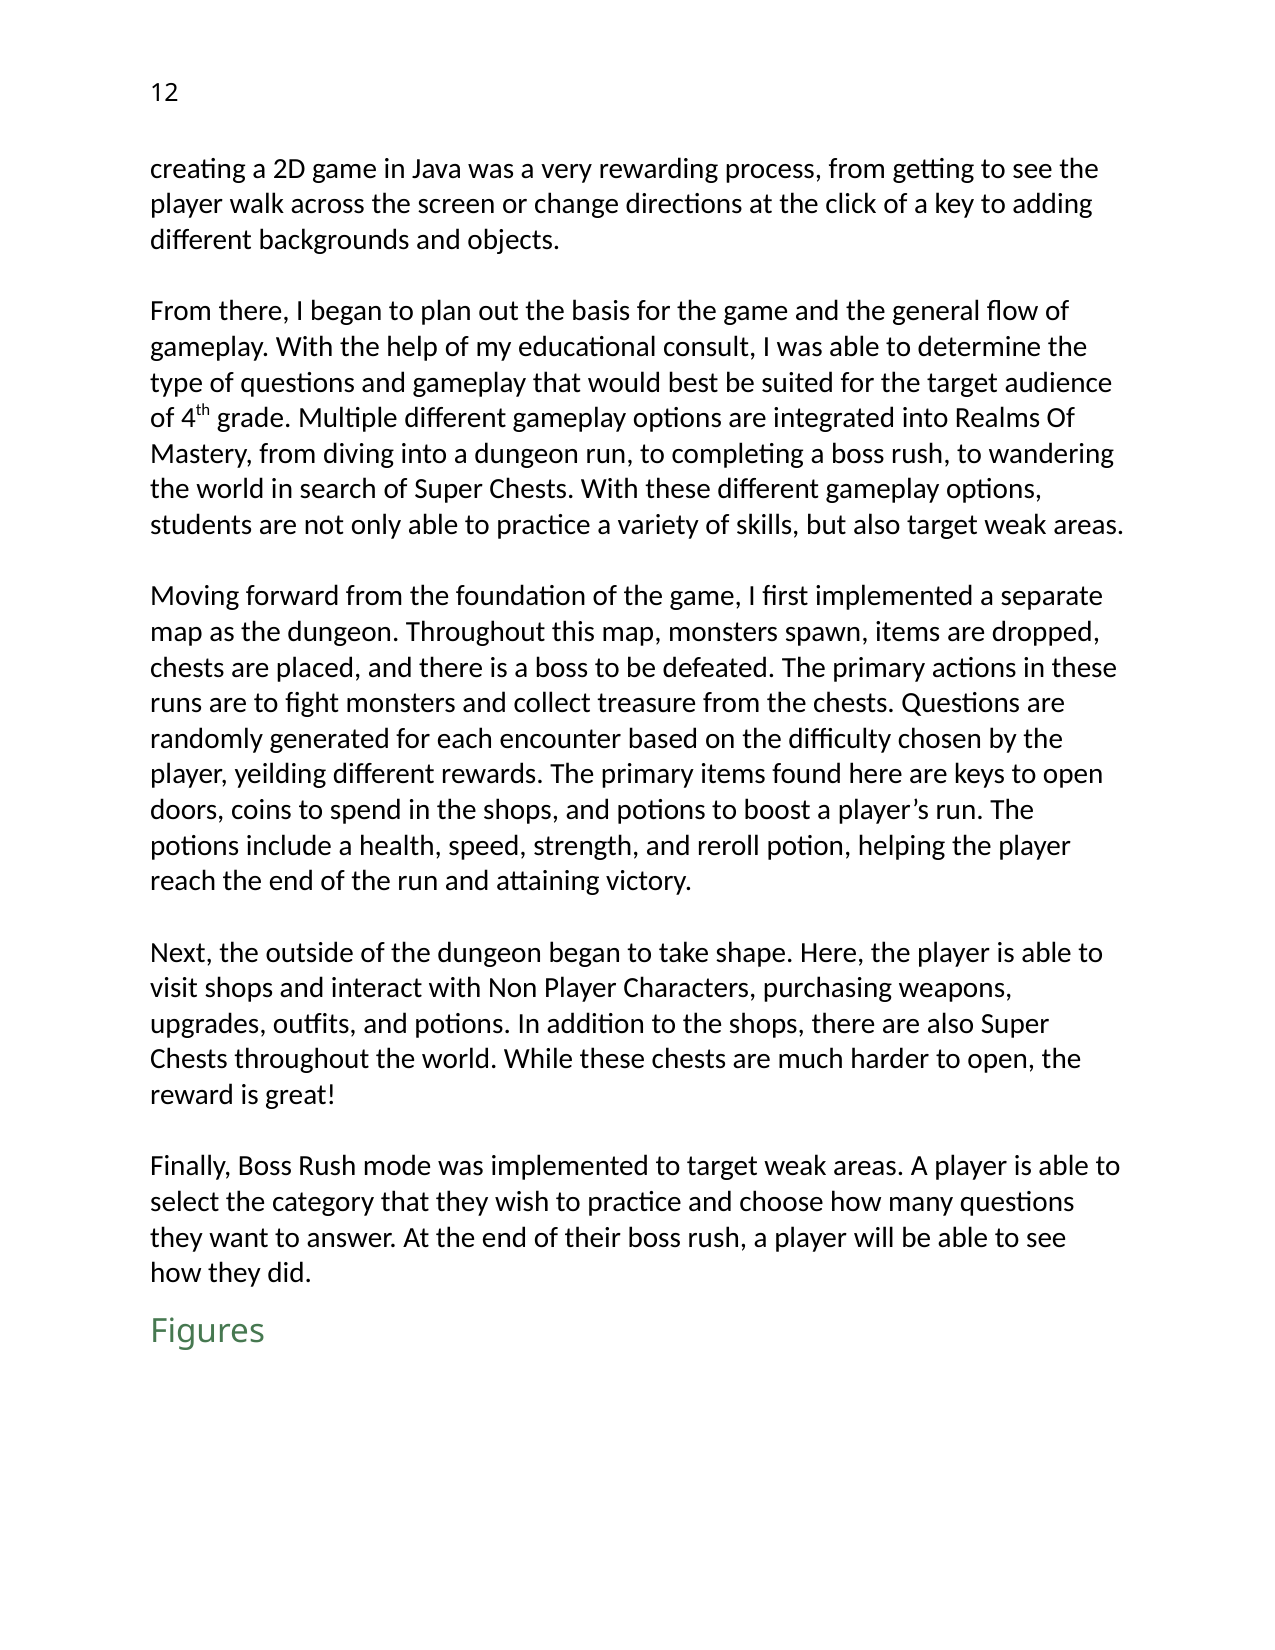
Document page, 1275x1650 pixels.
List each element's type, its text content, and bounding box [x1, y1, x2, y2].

text From there, I began to plan out the basis for the game and the general flow of gameplay. With the help of my educational consult, I was able to determine the type of questions and gameplay that would best be suited for the target audience of 4th grade. Multiple different gameplay options are integrated into Realms Of Mastery, from diving into a dungeon run, to completing a boss rush, to wandering the world in search of Super Chests. With these different gameplay options, students are not only able to practice a variety of skills, but also target weak areas. [150, 292, 1125, 542]
text Moving forward from the foundation of the game, I first implemented a separate map as the dungeon. Throughout this map, monsters spawn, items are dropped, chests are placed, and there is a boss to be defeated. The primary actions in these runs are to fight monsters and collect treasure from the chests. Questions are randomly generated for each encounter based on the difficulty chosen by the player, yeilding different rewards. The primary items found here are keys to open doors, coins to spend in the shops, and potions to boost a player’s run. The potions include a health, speed, strength, and reroll potion, helping the player reach the end of the run and attaining victory. [150, 577, 1125, 898]
text Next, the outside of the dungeon began to take shape. Here, the player is able to visit shops and interact with Non Player Characters, purchasing weapons, upgrades, outfits, and potions. In addition to the shops, there are also Super Chests throughout the world. While these chests are much harder to open, the reward is great! [150, 934, 1125, 1112]
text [150, 150, 1125, 257]
text Finally, Boss Rush mode was implemented to target weak areas. A player is able to select the category that they wish to practice and choose how many questions they want to answer. At the end of their boss rush, a player will be able to see how they did. [150, 1147, 1125, 1290]
subtitle Figures [150, 1307, 1125, 1352]
